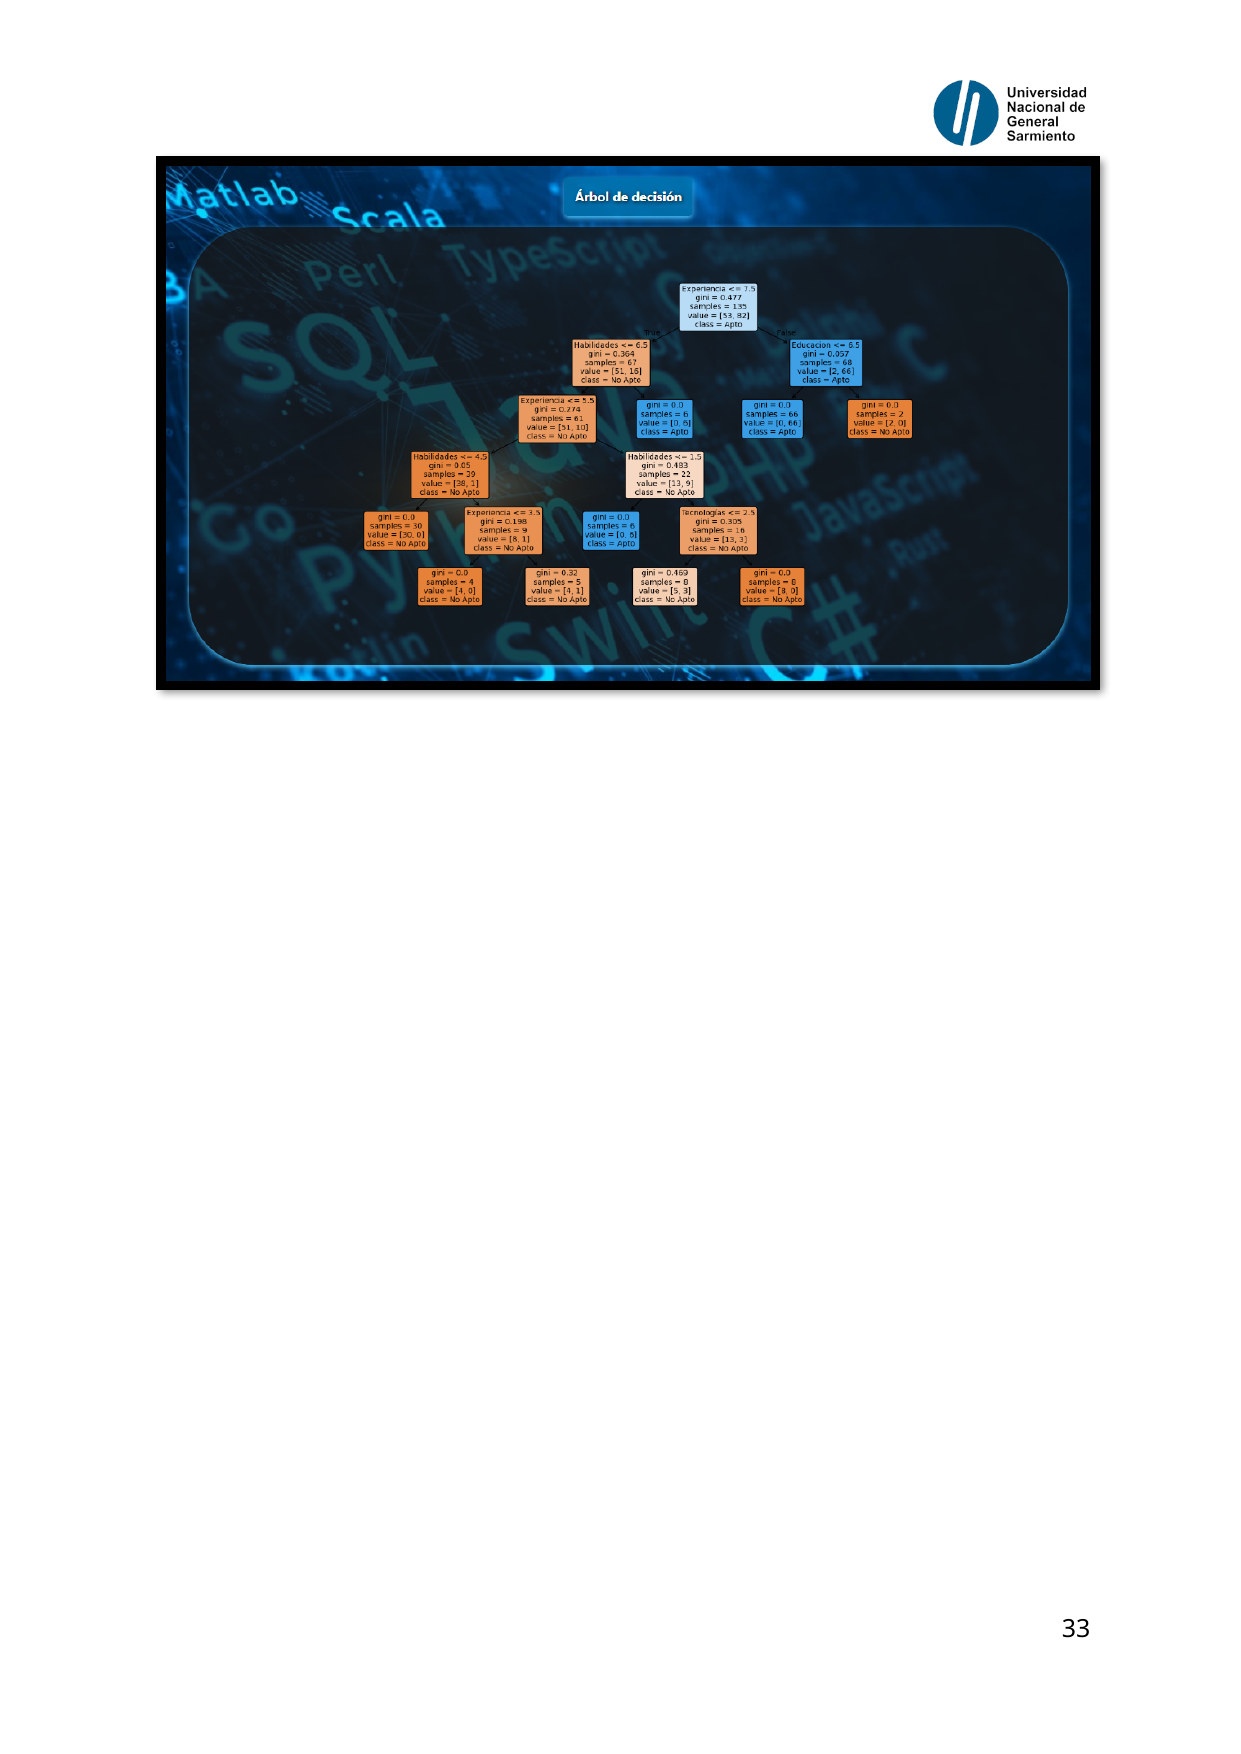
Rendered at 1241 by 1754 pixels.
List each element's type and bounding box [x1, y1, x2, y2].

picture [166, 166, 1091, 681]
picture [931, 75, 1091, 149]
picture [166, 290, 177, 297]
